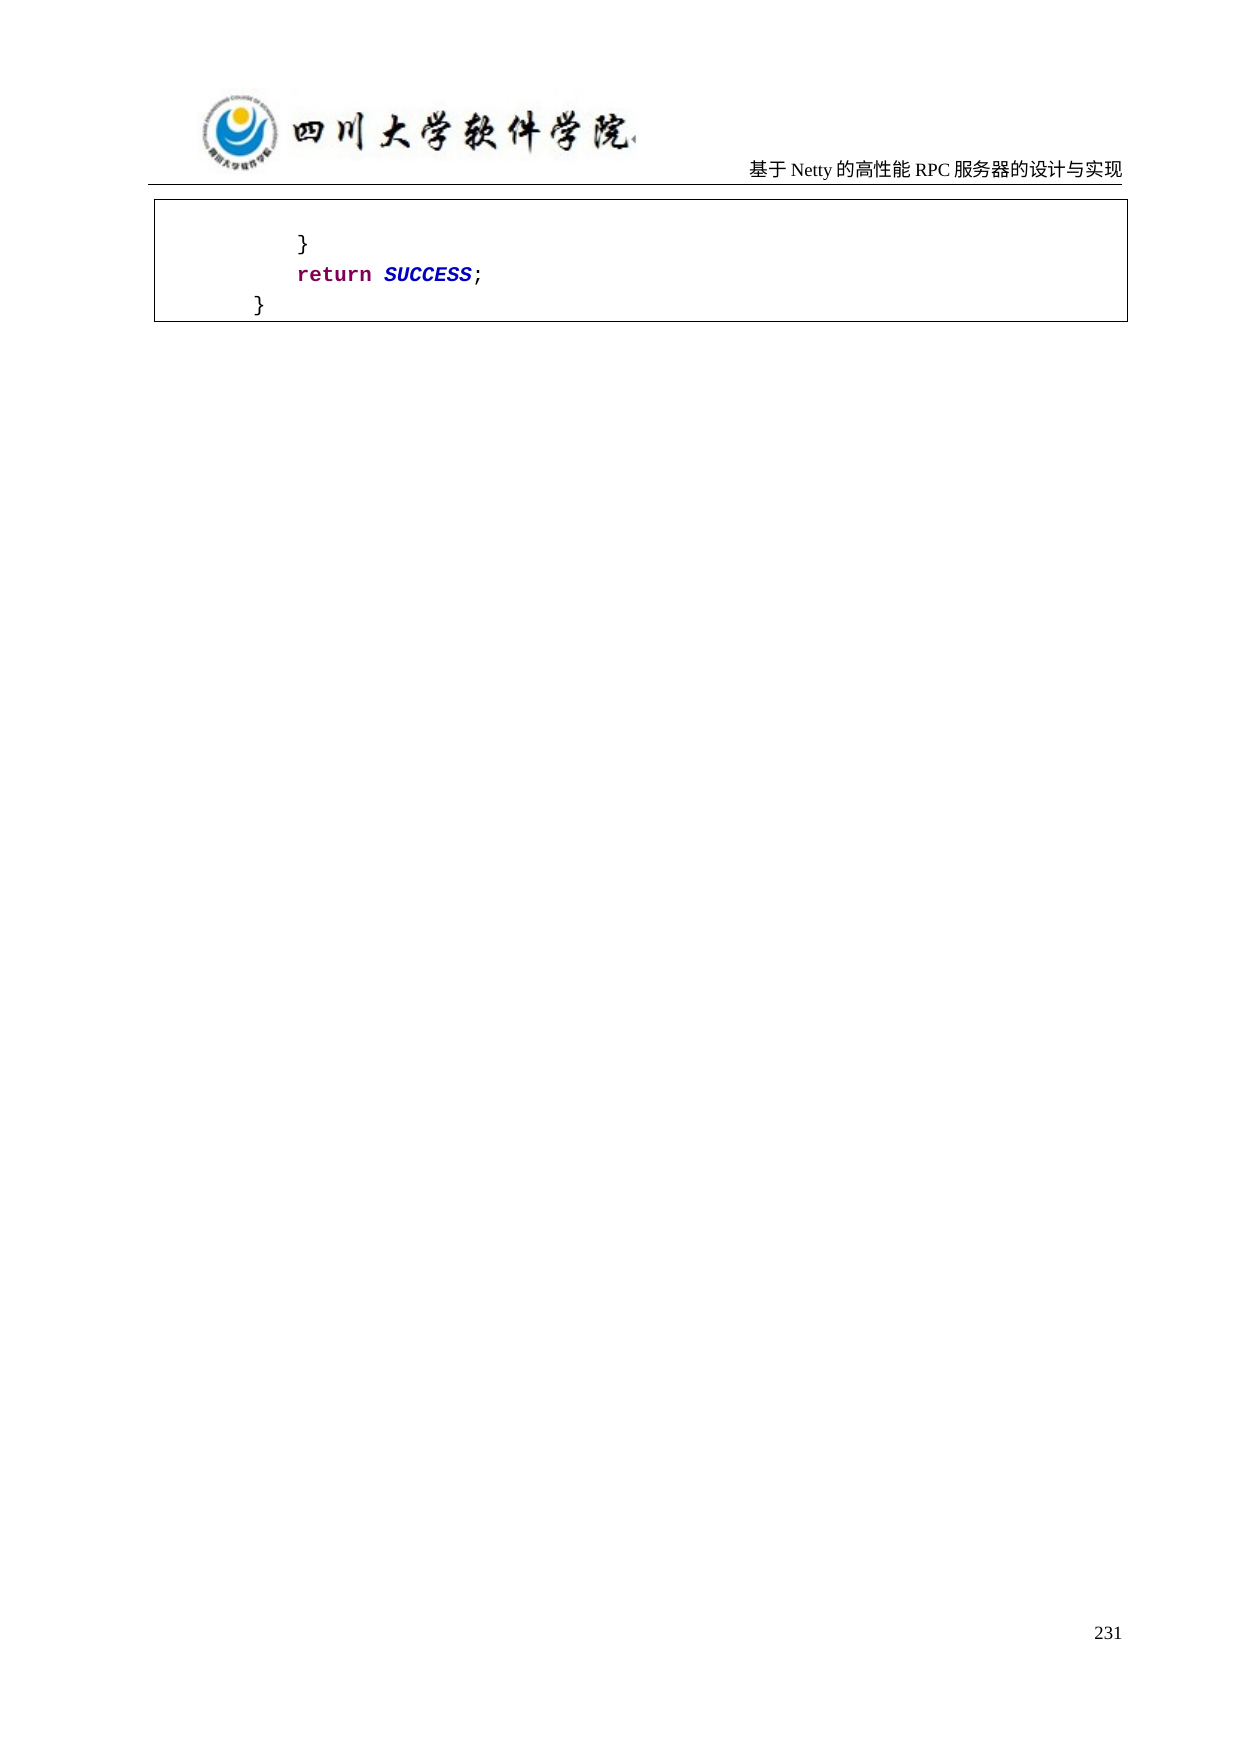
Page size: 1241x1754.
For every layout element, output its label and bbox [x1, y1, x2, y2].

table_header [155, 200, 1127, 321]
picture [197, 88, 639, 177]
